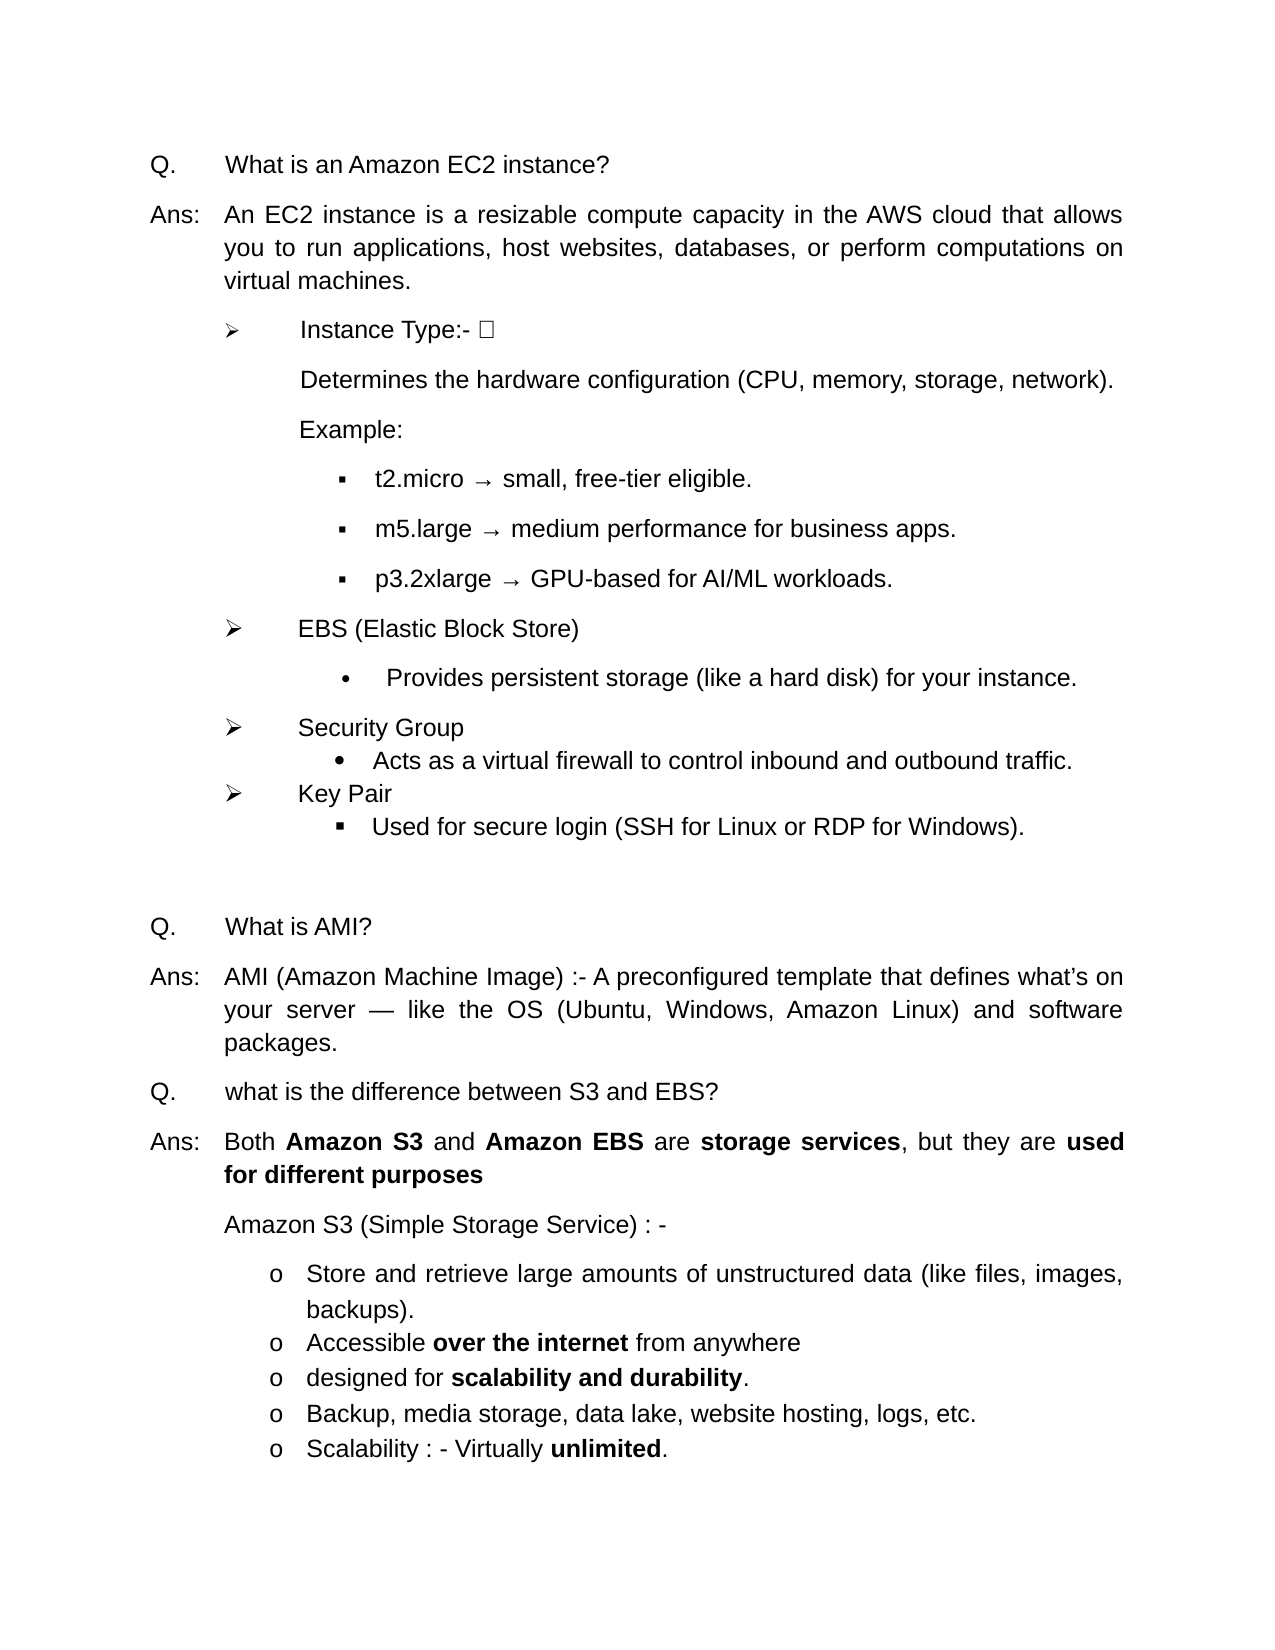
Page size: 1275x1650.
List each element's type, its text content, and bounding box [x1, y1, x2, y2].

list p3.2xlarge → GPU-based for AI/ML workloads. [337, 564, 1125, 593]
list t2.micro → small, free-tier eligible. [337, 464, 1125, 493]
list Instance Type:-  [224, 315, 1125, 344]
text Ans: Both Amazon S3 and Amazon EBS are storage services, but they are used for different purposes [150, 1127, 1125, 1189]
list Security Group [224, 713, 1125, 742]
list Provides persistent storage (like a hard disk) for your instance. [342, 663, 1125, 692]
list Key Pair [224, 779, 1125, 808]
list Accessible over the internet from anywhere [269, 1328, 1125, 1358]
text Ans: An EC2 instance is a resizable compute capacity in the AWS cloud that allows you to run applications, host websites, databases, or perform computations on virtual machines. [150, 200, 1125, 294]
text Amazon S3 (Simple Storage Service) : - [150, 1210, 1125, 1238]
list designed for scalability and durability. [269, 1363, 1125, 1394]
list Scalability : - Virtually unlimited. [269, 1434, 1125, 1465]
list m5.large → medium performance for business apps. [337, 514, 1125, 543]
text Q. what is the difference between S3 and EBS? [150, 1077, 1125, 1106]
text Q. What is AMI? [150, 912, 1125, 941]
list Acts as a virtual firewall to control inbound and outbound traffic. [335, 746, 1125, 775]
list Backup, media storage, data lake, website hosting, logs, etc. [269, 1399, 1125, 1429]
text Q. What is an Amazon EC2 instance? [150, 150, 1125, 179]
list Used for secure login (SSH for Linux or RDP for Windows). [334, 812, 1125, 841]
text Example: [225, 415, 1125, 443]
list Store and retrieve large amounts of unstructured data (like files, images, backups). [269, 1259, 1125, 1323]
text Determines the hardware configuration (CPU, memory, storage, network). [299, 365, 1125, 394]
list EBS (Elastic Block Store) [224, 613, 1125, 642]
text Ans: AMI (Amazon Machine Image) :- A preconfigured template that defines what’s on your server — like the OS (Ubuntu, Windows, Amazon Linux) and software packages. [150, 962, 1125, 1056]
